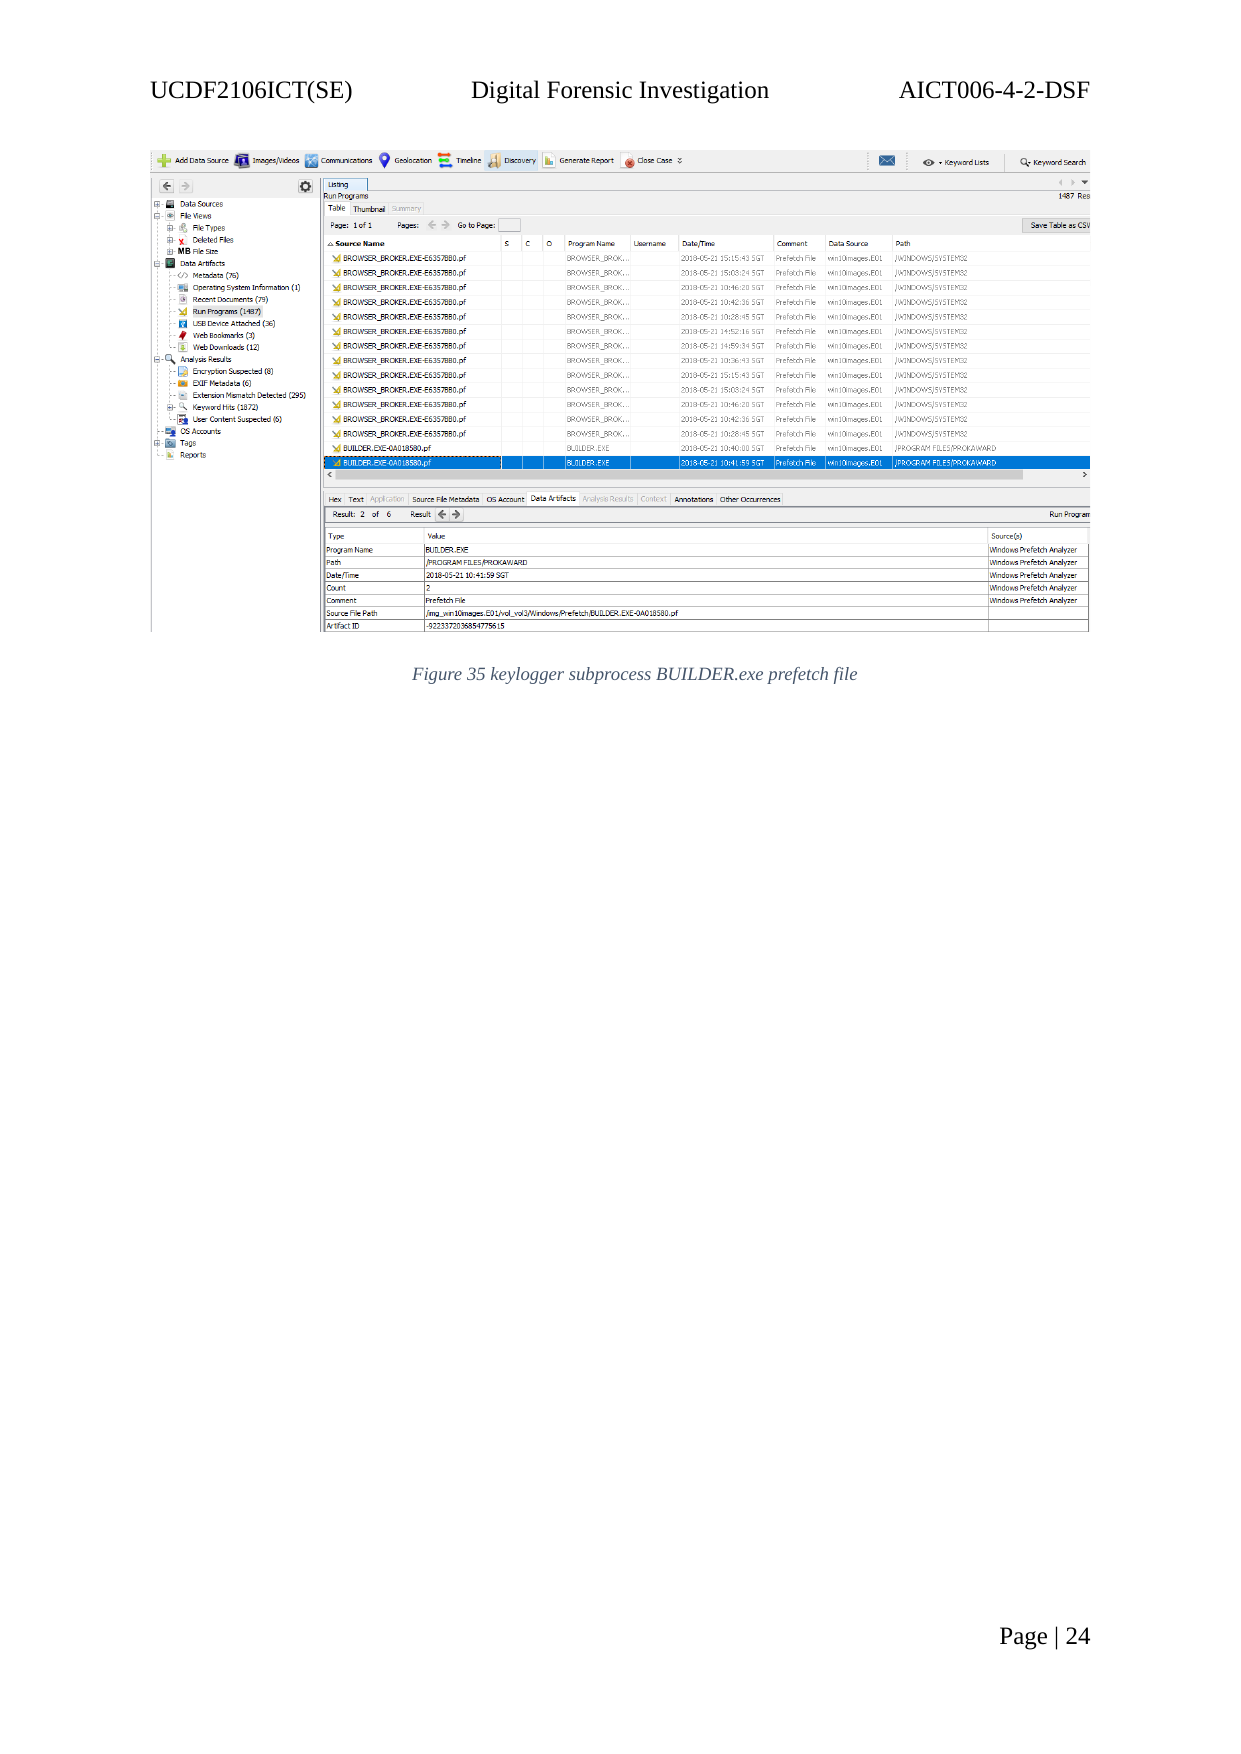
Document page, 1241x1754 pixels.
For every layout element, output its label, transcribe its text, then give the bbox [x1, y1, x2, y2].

text Figure 35 keylogger subprocess BUILDER.exe prefetch file [150, 663, 1090, 684]
picture [150, 150, 1091, 632]
